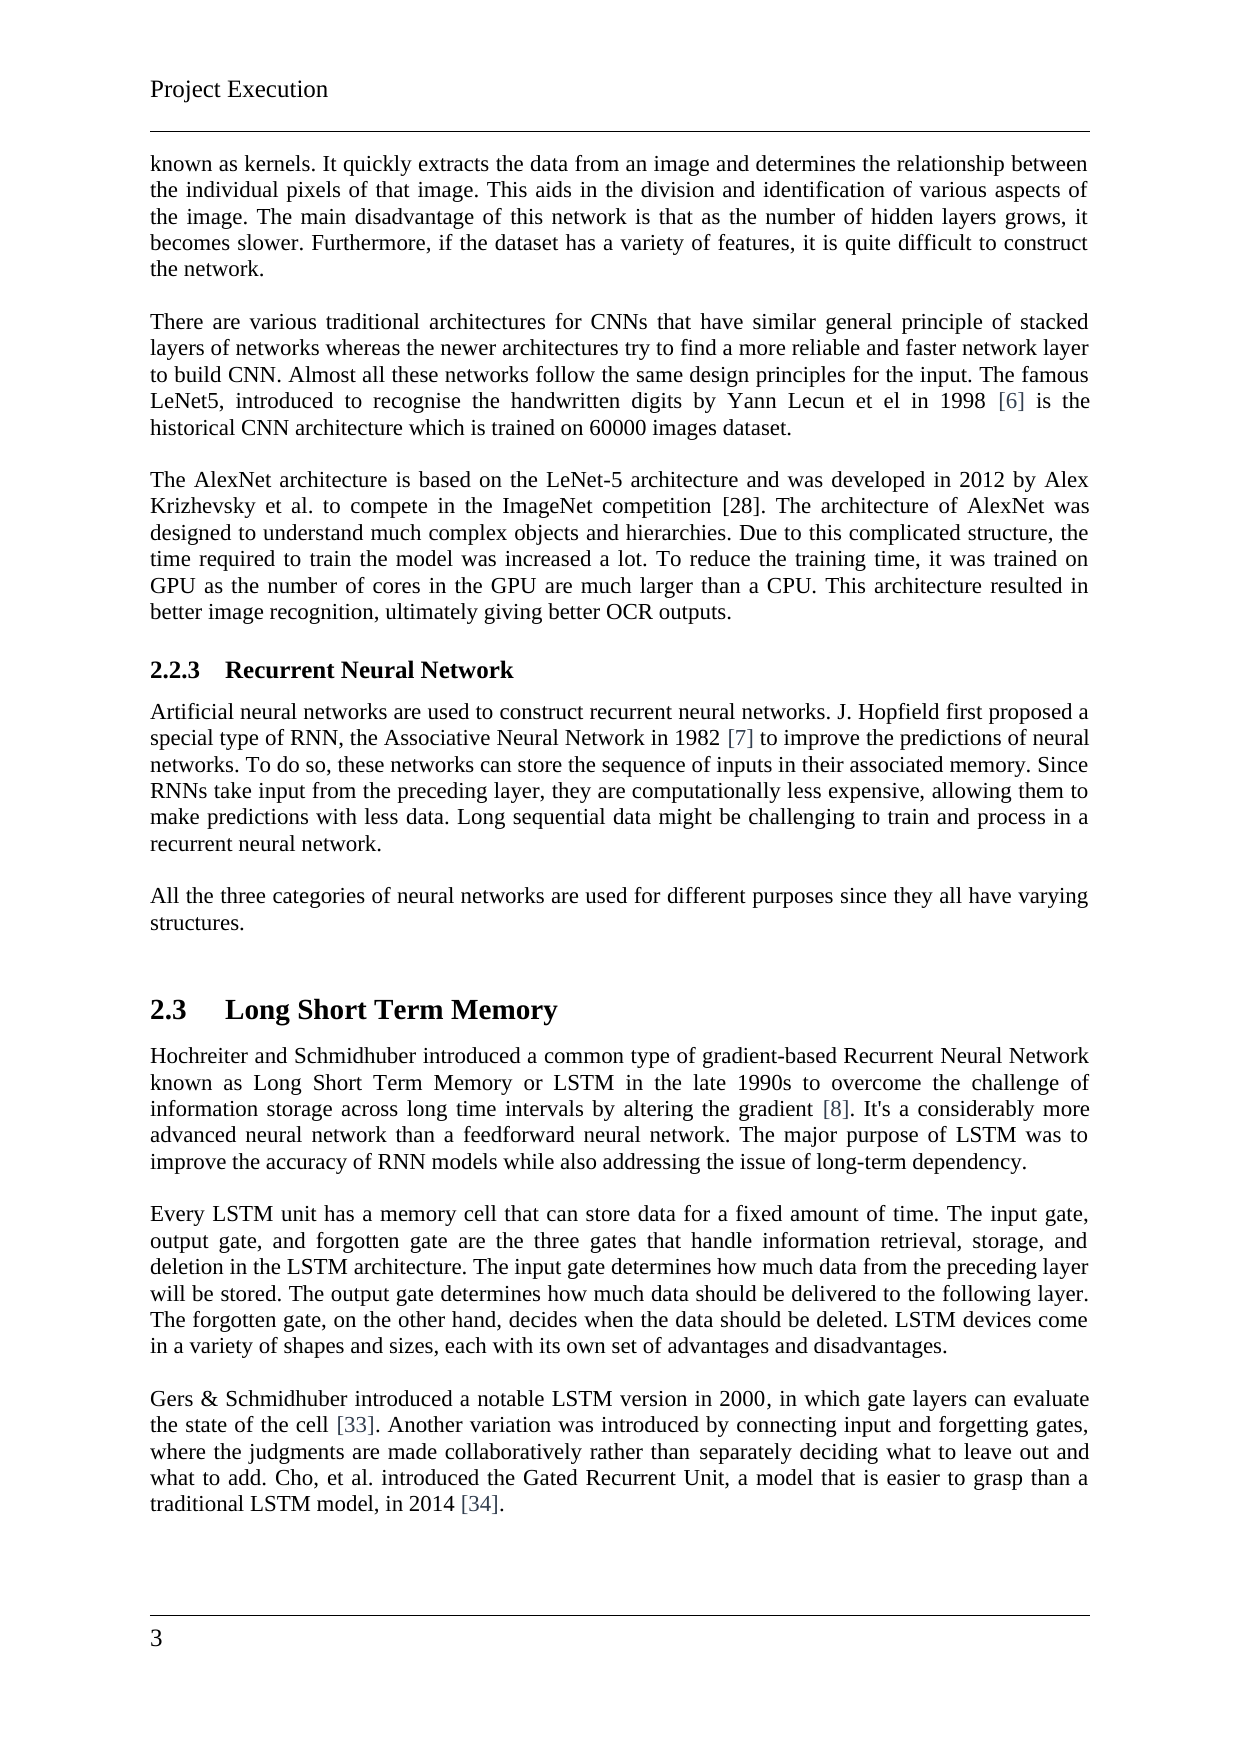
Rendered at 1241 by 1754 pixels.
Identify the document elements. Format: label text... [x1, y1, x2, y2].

text Every LSTM unit has a memory cell that can store data for a fixed amount of time. The input gate, output gate, and forgotten gate are the three gates that handle information retrieval, storage, and deletion in the LSTM architecture. The input gate determines how much data from the preceding layer will be stored. The output gate determines how much data should be delivered to the following layer. The forgotten gate, on the other hand, decides when the data should be deleted. LSTM devices come in a variety of shapes and sizes, each with its own set of advantages and disadvantages. [150, 1201, 1090, 1359]
text Artificial neural networks are used to construct recurrent neural networks. J. Hopfield first proposed a special type of RNN, the Associative Neural Network in 1982 [7] to improve the predictions of neural networks. To do so, these networks can store the sequence of inputs in their associated memory. Since RNNs take input from the preceding layer, they are computationally less expensive, allowing them to make predictions with less data. Long sequential data might be challenging to train and process in a recurrent neural network. [150, 698, 1090, 856]
text Gers & Schmidhuber introduced a notable LSTM version in 2000, in which gate layers can evaluate the state of the cell [33]. Another variation was introduced by connecting input and forgetting gates, where the judgments are made collaboratively rather than separately deciding what to leave out and what to add. Cho, et al. introduced the Gated Recurrent Unit, a model that is easier to grasp than a traditional LSTM model, in 2014 [34]. [150, 1385, 1090, 1517]
text All the three categories of neural networks are used for different purposes since they all have varying structures. [150, 882, 1090, 935]
text The AlexNet architecture is based on the LeNet-5 architecture and was developed in 2012 by Alex Krizhevsky et al. to compete in the ImageNet competition [28]. The architecture of AlexNet was designed to understand much complex objects and hierarchies. Due to this complicated structure, the time required to train the model was increased a lot. To reduce the training time, it was trained on GPU as the number of cores in the GPU are much larger than a CPU. This architecture resulted in better image recognition, ultimately giving better OCR outputs. [150, 466, 1090, 624]
subtitle 2.3 Long Short Term Memory [150, 992, 1090, 1026]
subtitle 2.2.3 Recurrent Neural Network [150, 655, 1090, 684]
text Hochreiter and Schmidhuber introduced a common type of gradient-based Recurrent Neural Network known as Long Short Term Memory or LSTM in the late 1990s to overcome the challenge of information storage across long time intervals by altering the gradient [8]. It's a considerably more advanced neural network than a feedforward neural network. The major purpose of LSTM was to improve the accuracy of RNN models while also addressing the issue of long-term dependency. [150, 1042, 1090, 1174]
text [150, 150, 1090, 282]
text There are various traditional architectures for CNNs that have similar general principle of stacked layers of networks whereas the newer architectures try to find a more reliable and faster network layer to build CNN. Almost all these networks follow the same design principles for the input. The famous LeNet5, introduced to recognise the handwritten digits by Yann Lecun et el in 1998 [6] is the historical CNN architecture which is trained on 60000 images dataset. [150, 308, 1090, 440]
